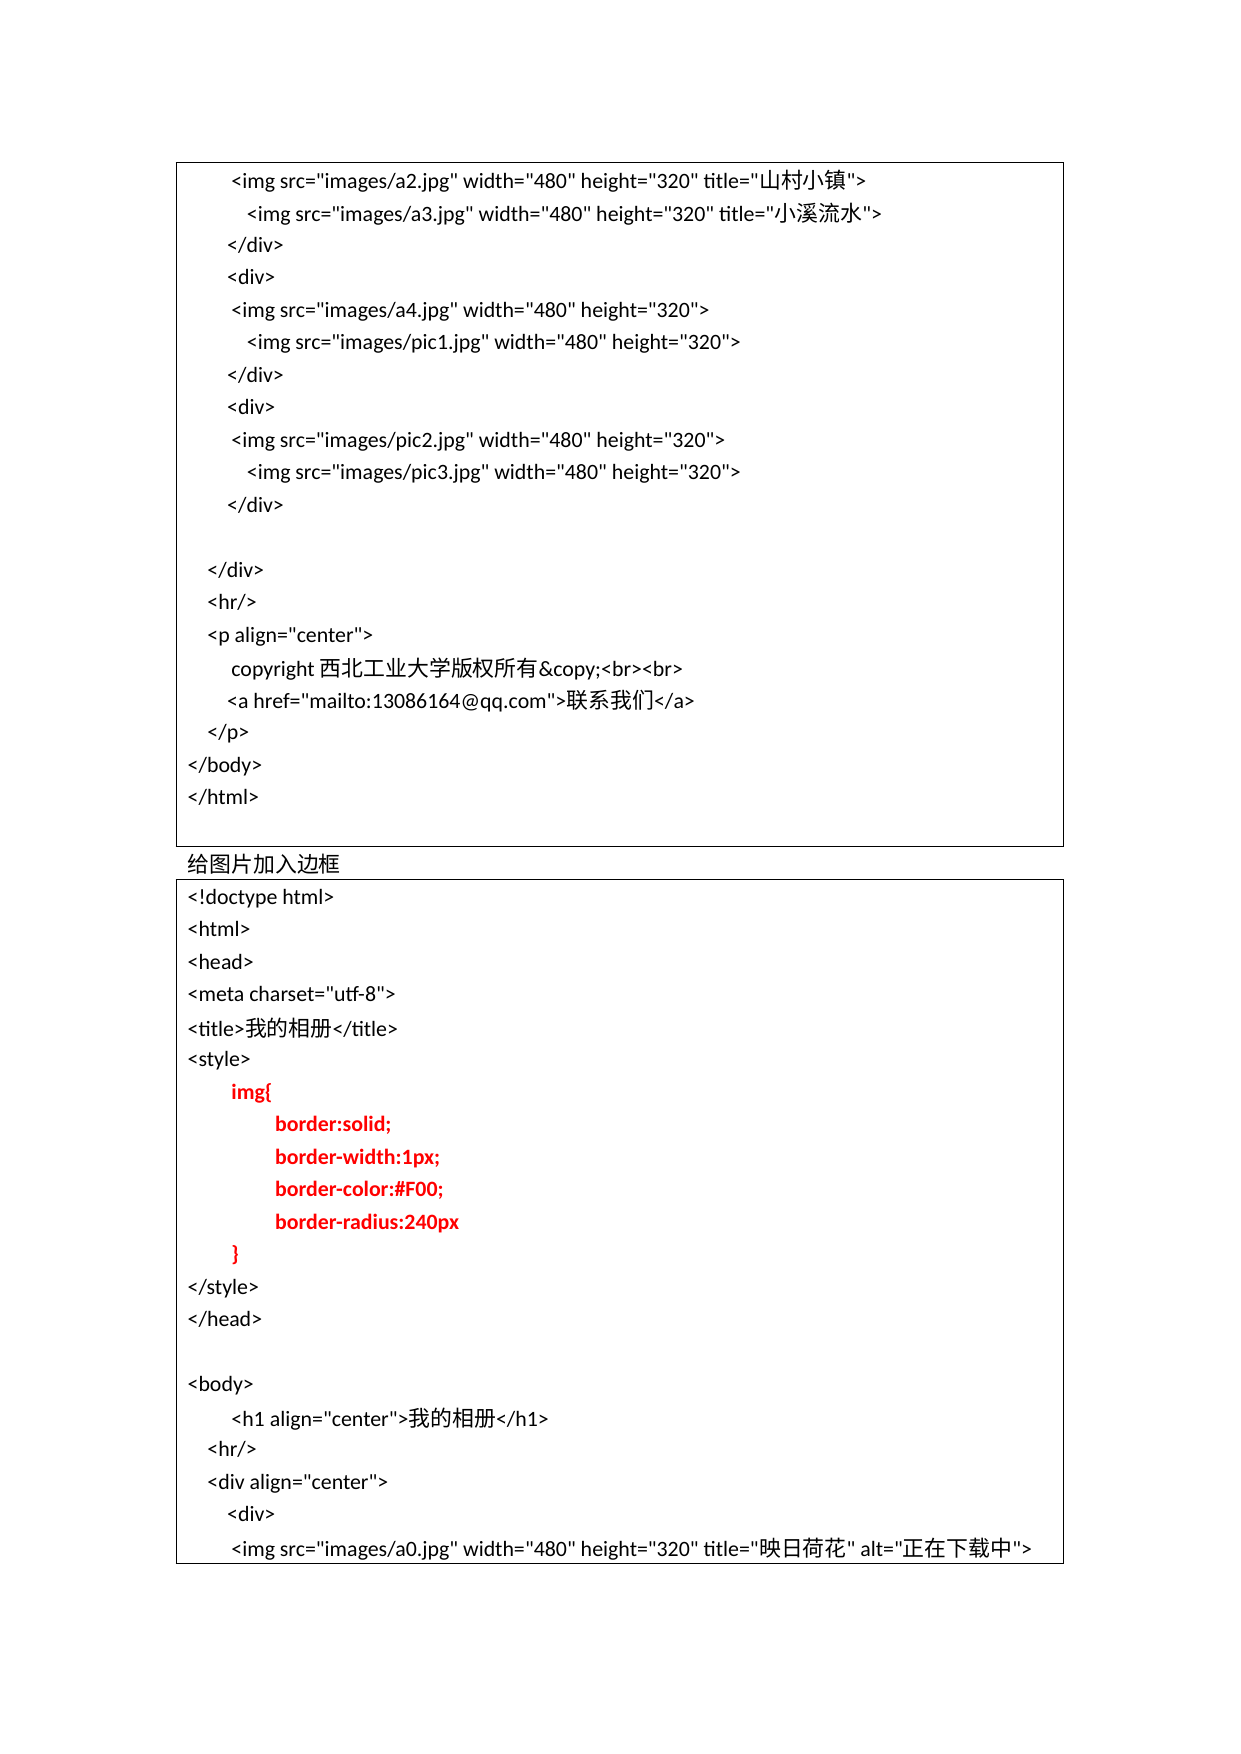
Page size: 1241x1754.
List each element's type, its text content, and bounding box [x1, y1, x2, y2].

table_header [177, 880, 1063, 1563]
text 给图片加入边框 [187, 847, 1053, 879]
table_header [177, 163, 1063, 846]
